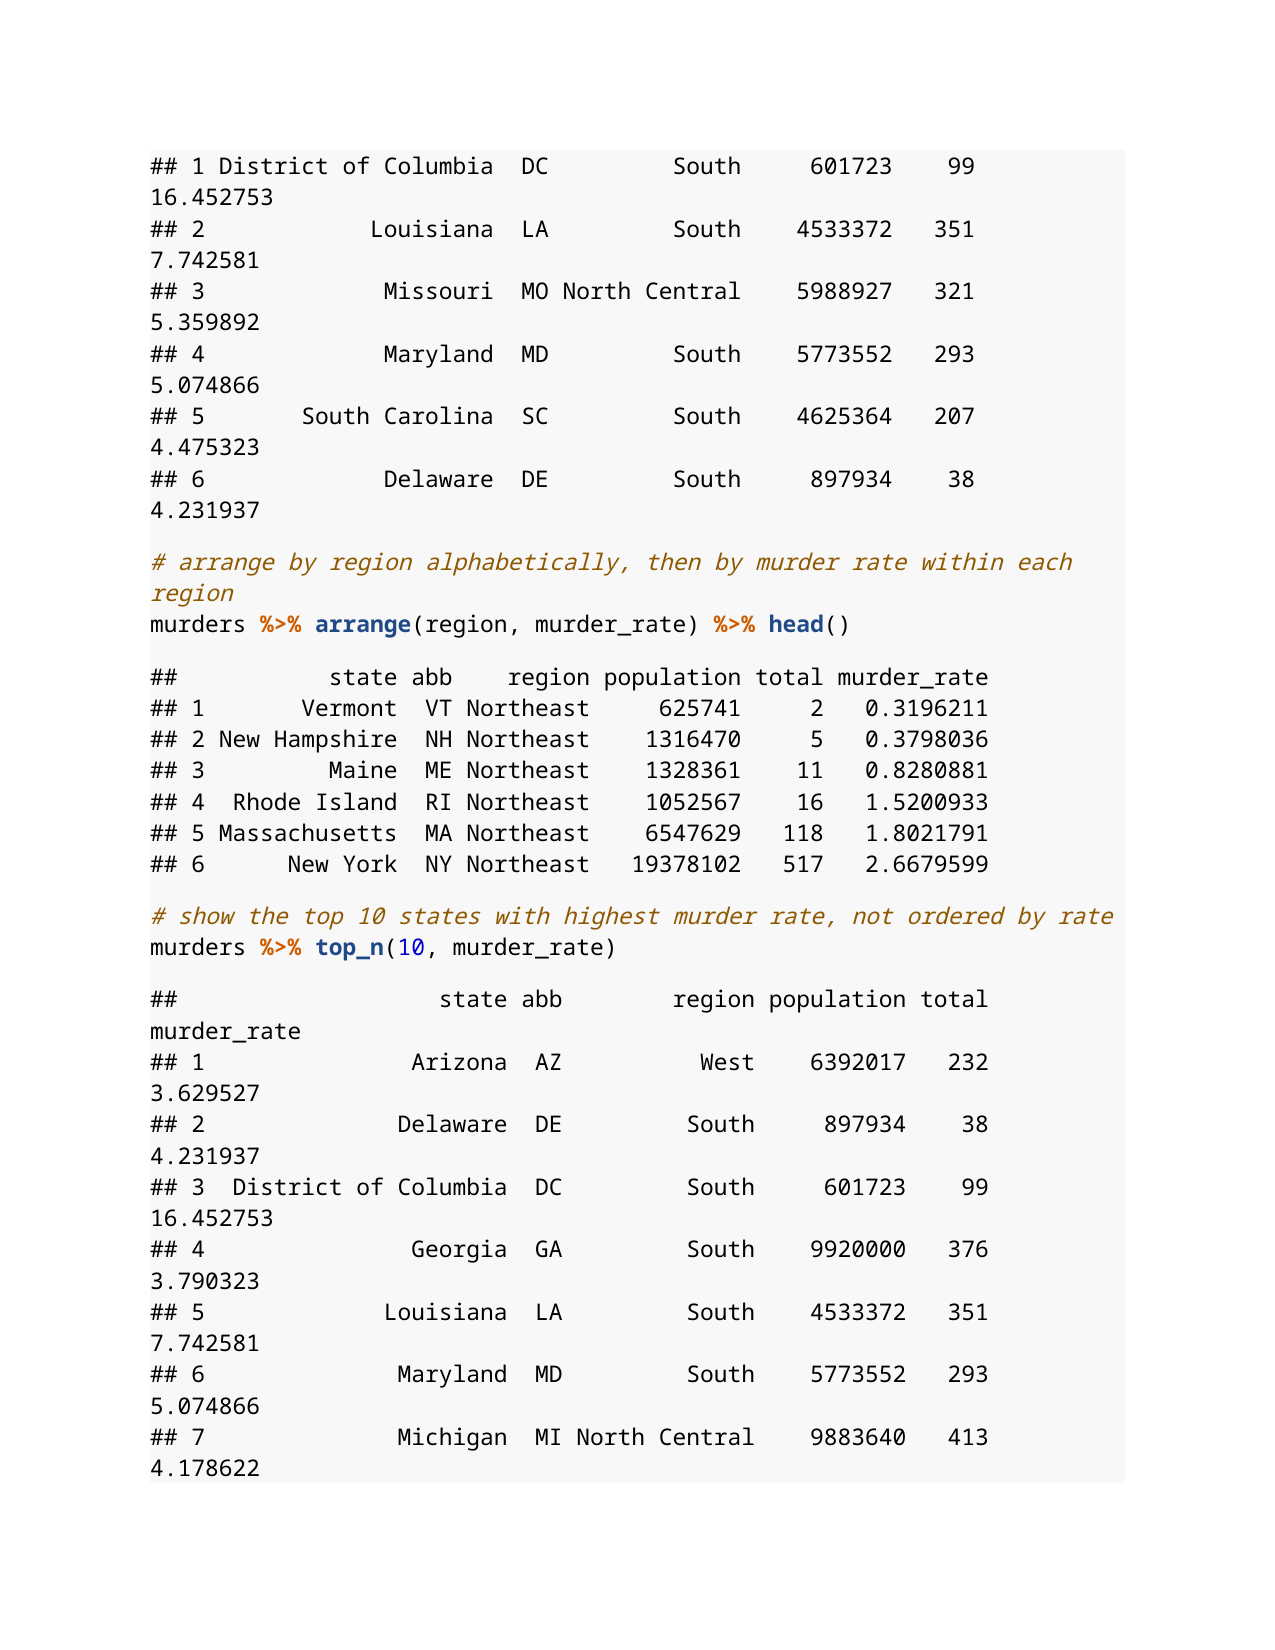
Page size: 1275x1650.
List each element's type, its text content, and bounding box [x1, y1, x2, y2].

text # show the top 10 states with highest murder rate, not ordered by rate murders %>% top_n(10, murder_rate) [617, 900, 1125, 962]
text # arrange by region alphabetically, then by murder rate within each region murders %>% arrange(region, murder_rate) %>% head() [232, 546, 1125, 639]
text ## state abb region population total murder_rate ## 1 Vermont VT Northeast 625741 2 0.3196211 ## 2 New Hampshire NH Northeast 1316470 5 0.3798036 ## 3 Maine ME Northeast 1328361 11 0.8280881 ## 4 Rhode Island RI Northeast 1052567 16 1.5200933 ## 5 Massachusetts MA Northeast 6547629 118 1.8021791 ## 6 New York NY Northeast 19378102 517 2.6679599 [150, 660, 1125, 879]
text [150, 150, 1125, 525]
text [150, 983, 1125, 1483]
